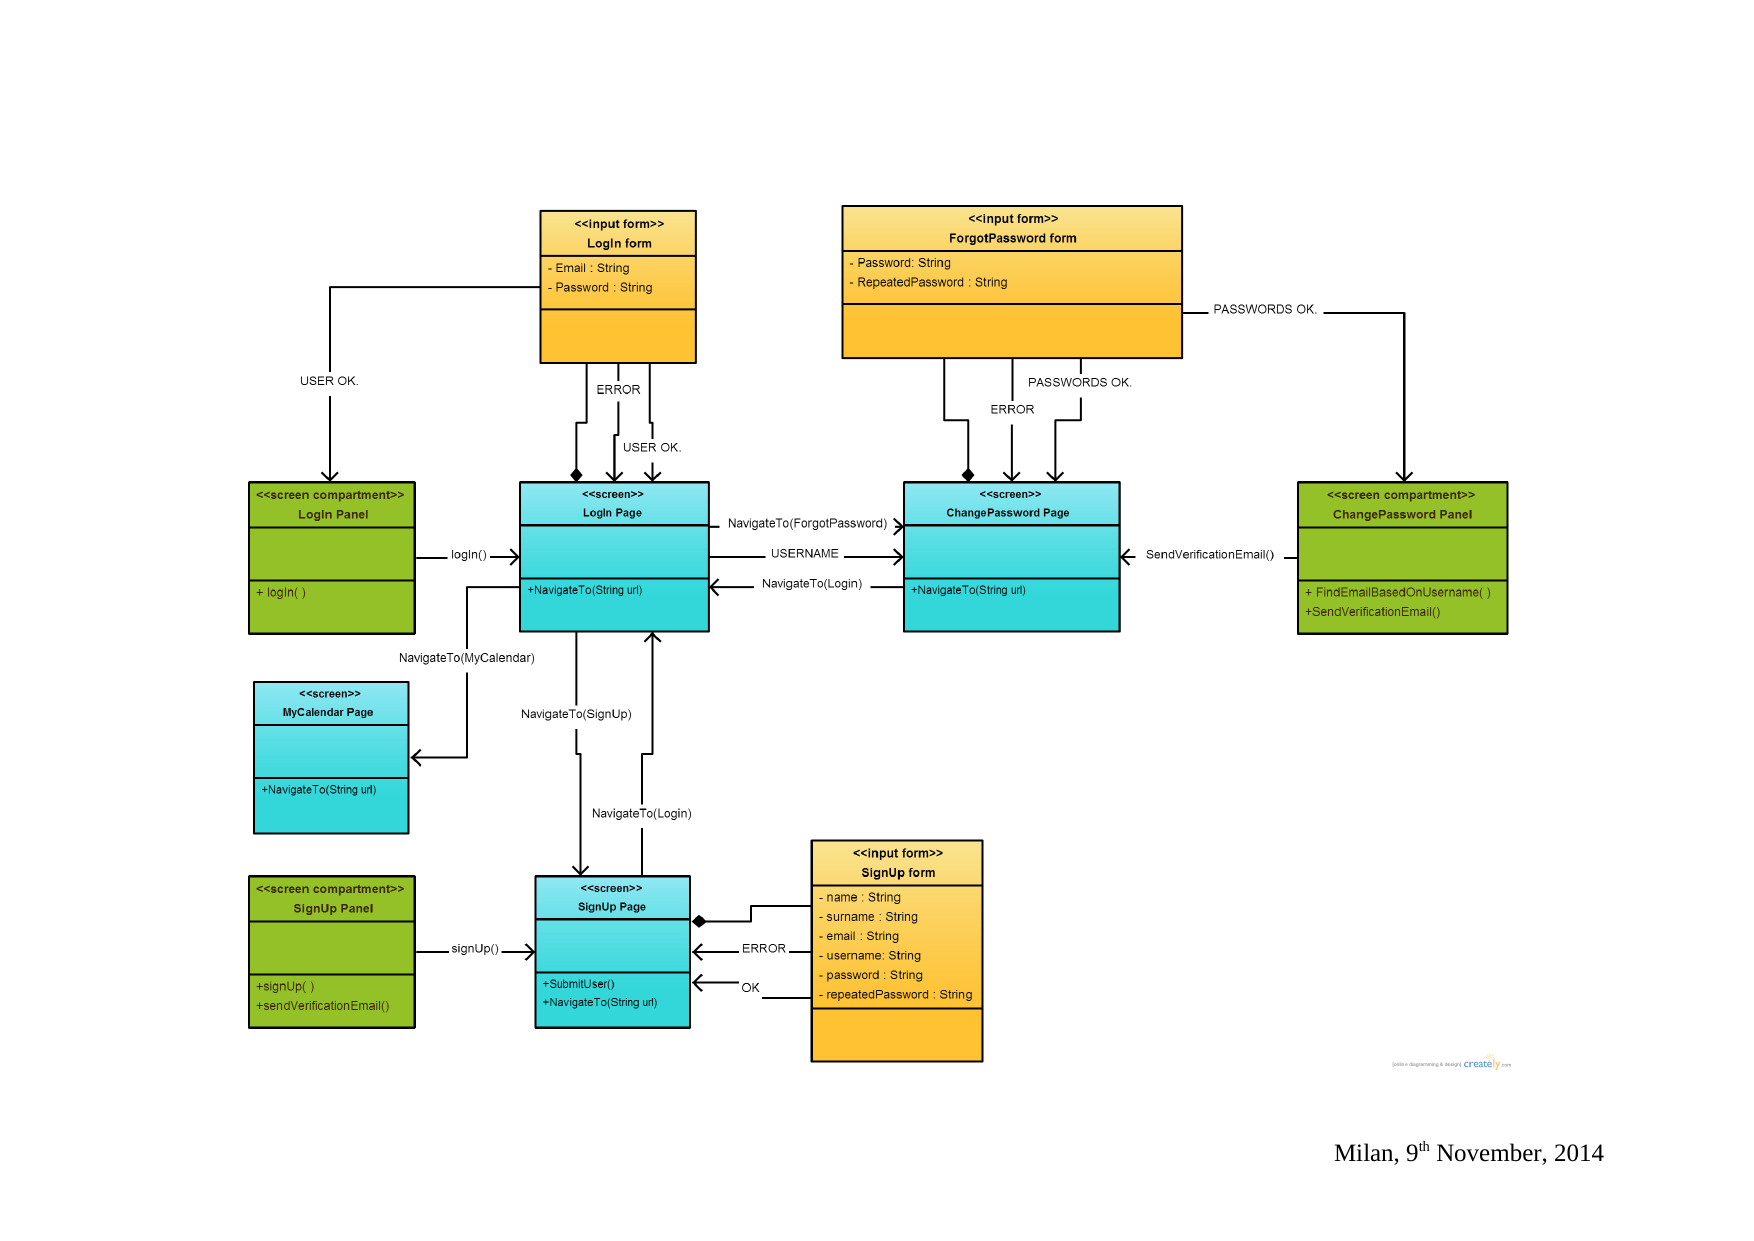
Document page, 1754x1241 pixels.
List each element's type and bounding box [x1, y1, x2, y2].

picture [241, 197, 1514, 1072]
